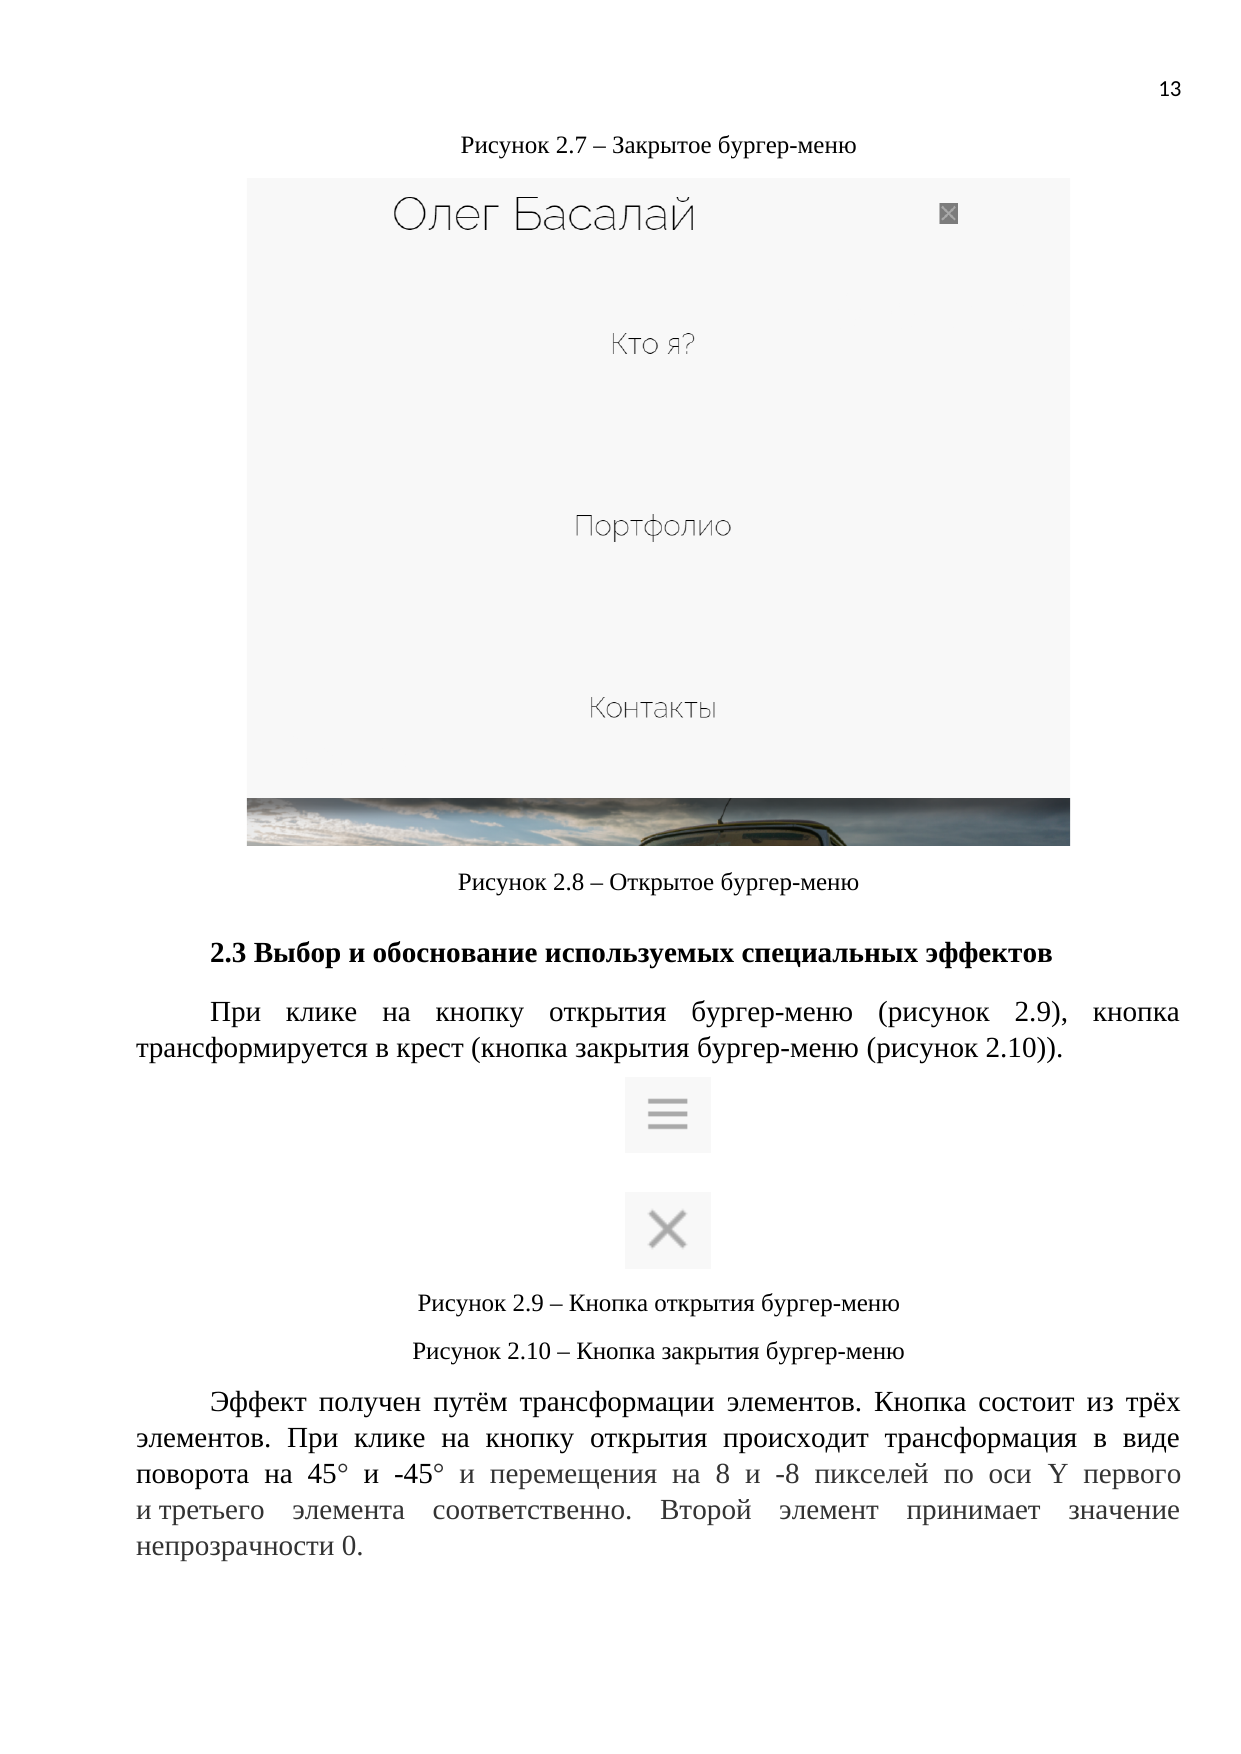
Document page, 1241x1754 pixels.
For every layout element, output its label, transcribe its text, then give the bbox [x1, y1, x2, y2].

text Рисунок 2.9 – Кнопка открытия бургер-меню [136, 1083, 1181, 1317]
text Эффект получен путём трансформации элементов. Кнопка состоит из трёх элементов. При клике на кнопку открытия происходит трансформация в виде поворота на 45° и -45° и перемещения на 8 и -8 пикселей по оси Y первого и третьего элемента соответственно. Второй элемент принимает значение непрозрачности 0. [136, 1526, 1181, 1562]
text 2.3 Выбор и обоснование используемых специальных эффектов [136, 935, 1181, 969]
picture [625, 1192, 711, 1269]
picture [246, 178, 1071, 846]
text Рисунок 2.10 – Кнопка закрытия бургер-меню [136, 1336, 1181, 1365]
text При клике на кнопку открытия бургер-меню (рисунок 2.9), кнопка трансформируется в крест (кнопка закрытия бургер-меню (рисунок 2.10)). [136, 994, 1181, 1063]
text Эффект получен путём трансформации элементов. Кнопка состоит из трёх элементов. При клике на кнопку открытия происходит трансформация в виде поворота на 45° и -45° и перемещения на 8 и -8 пикселей по оси Y первого и третьего элемента соответственно. Второй элемент принимает значение непрозрачности 0. [136, 1384, 1181, 1492]
text Рисунок 2.7 – Закрытое бургер-меню [136, 130, 1181, 159]
picture [625, 1077, 711, 1153]
